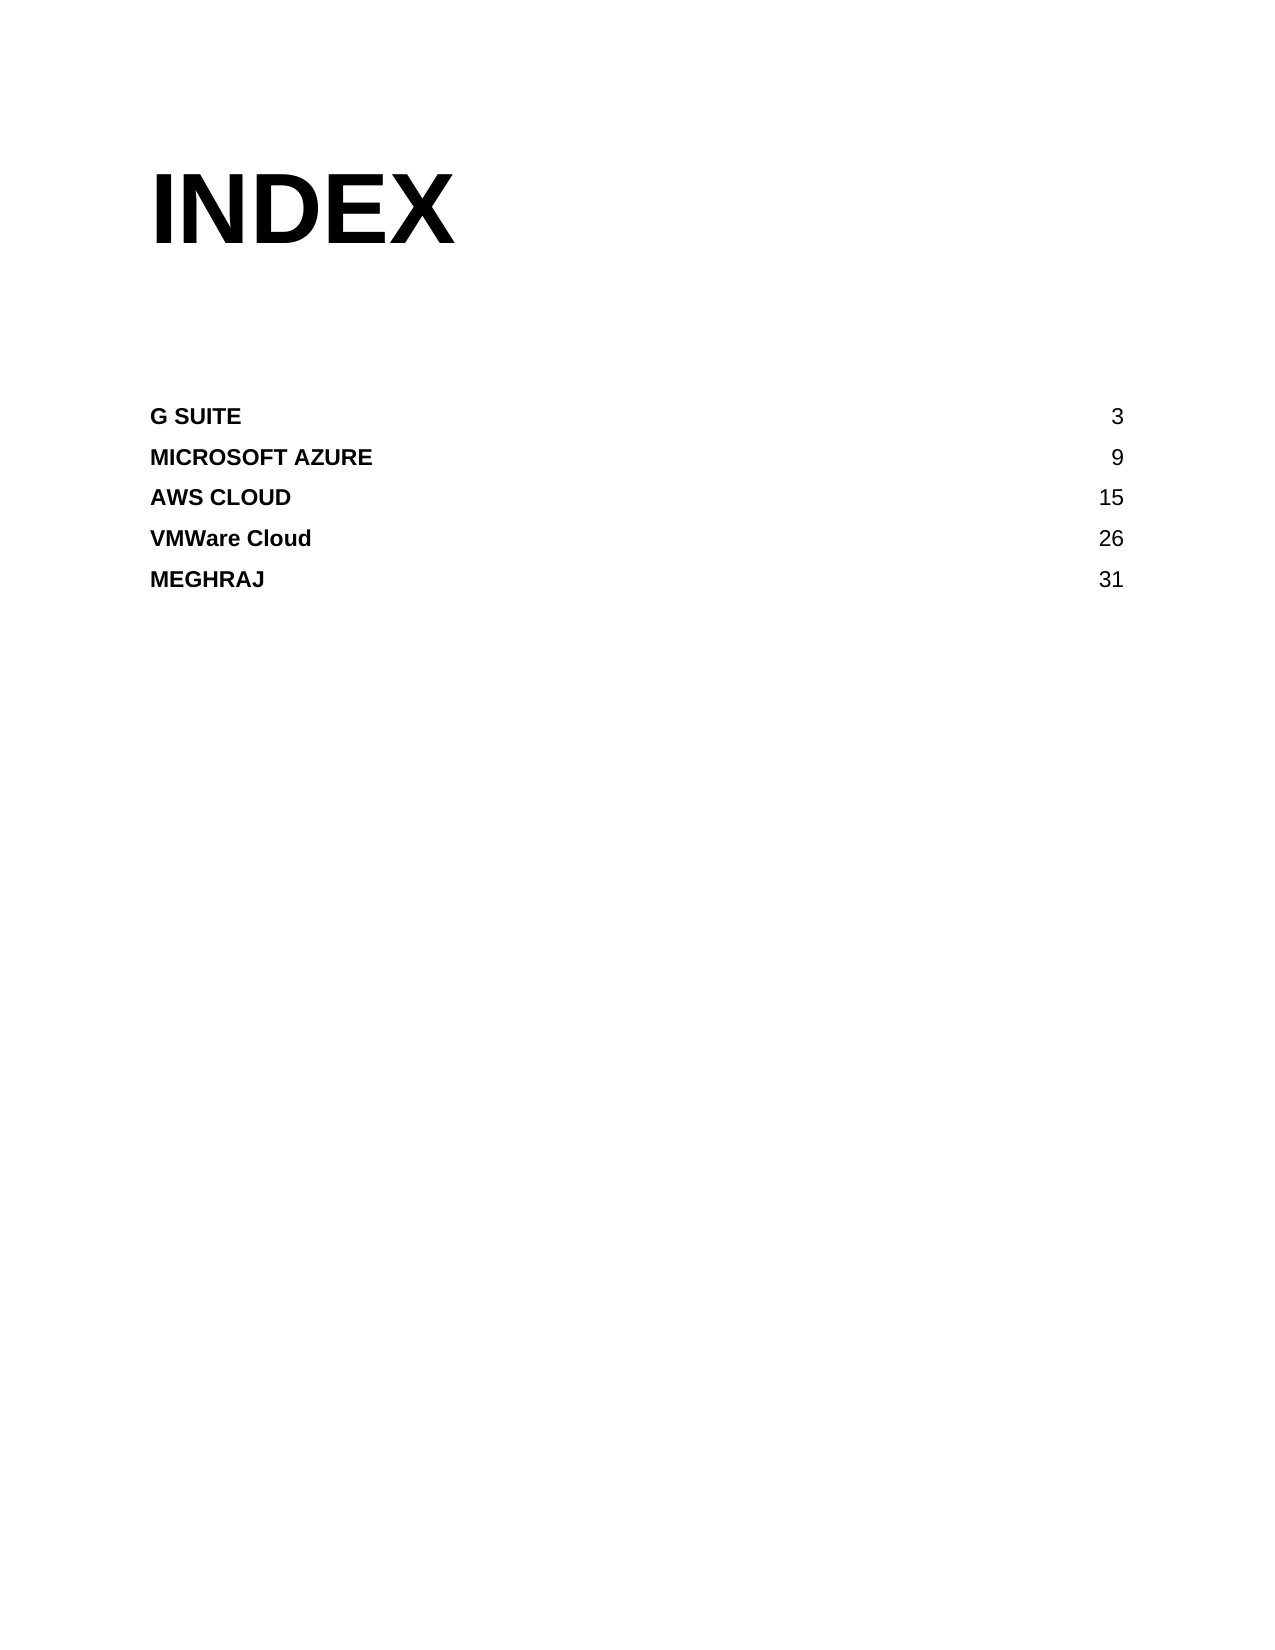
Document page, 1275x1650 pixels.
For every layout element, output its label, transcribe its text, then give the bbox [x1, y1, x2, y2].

text INDEX [150, 150, 1125, 265]
